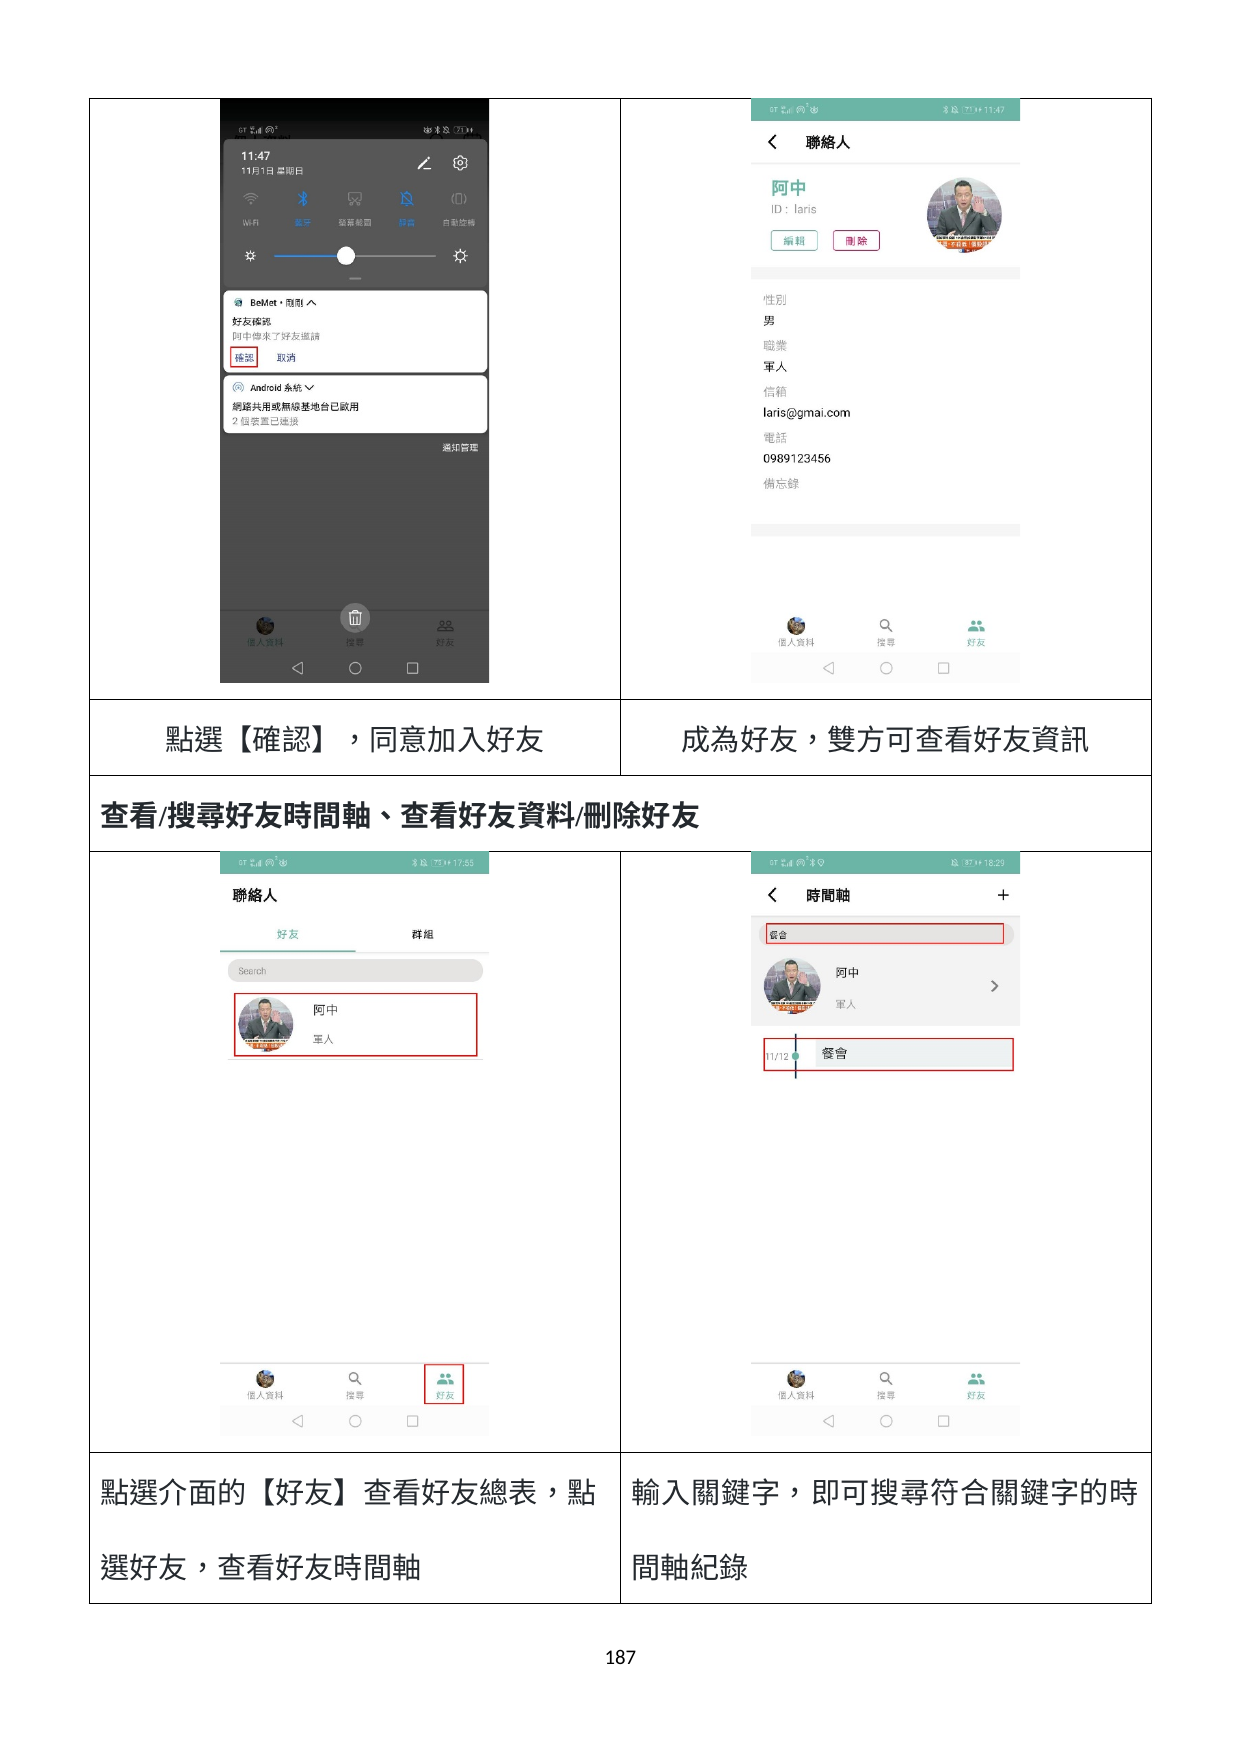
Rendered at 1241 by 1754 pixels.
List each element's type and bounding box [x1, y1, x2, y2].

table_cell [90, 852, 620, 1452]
picture [751, 98, 1021, 683]
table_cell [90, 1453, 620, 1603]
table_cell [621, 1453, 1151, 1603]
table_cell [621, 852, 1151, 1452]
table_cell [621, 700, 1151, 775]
picture [220, 851, 490, 1436]
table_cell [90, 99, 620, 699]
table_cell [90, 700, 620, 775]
picture [220, 98, 490, 683]
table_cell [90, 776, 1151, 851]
picture [751, 851, 1021, 1436]
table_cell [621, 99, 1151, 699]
